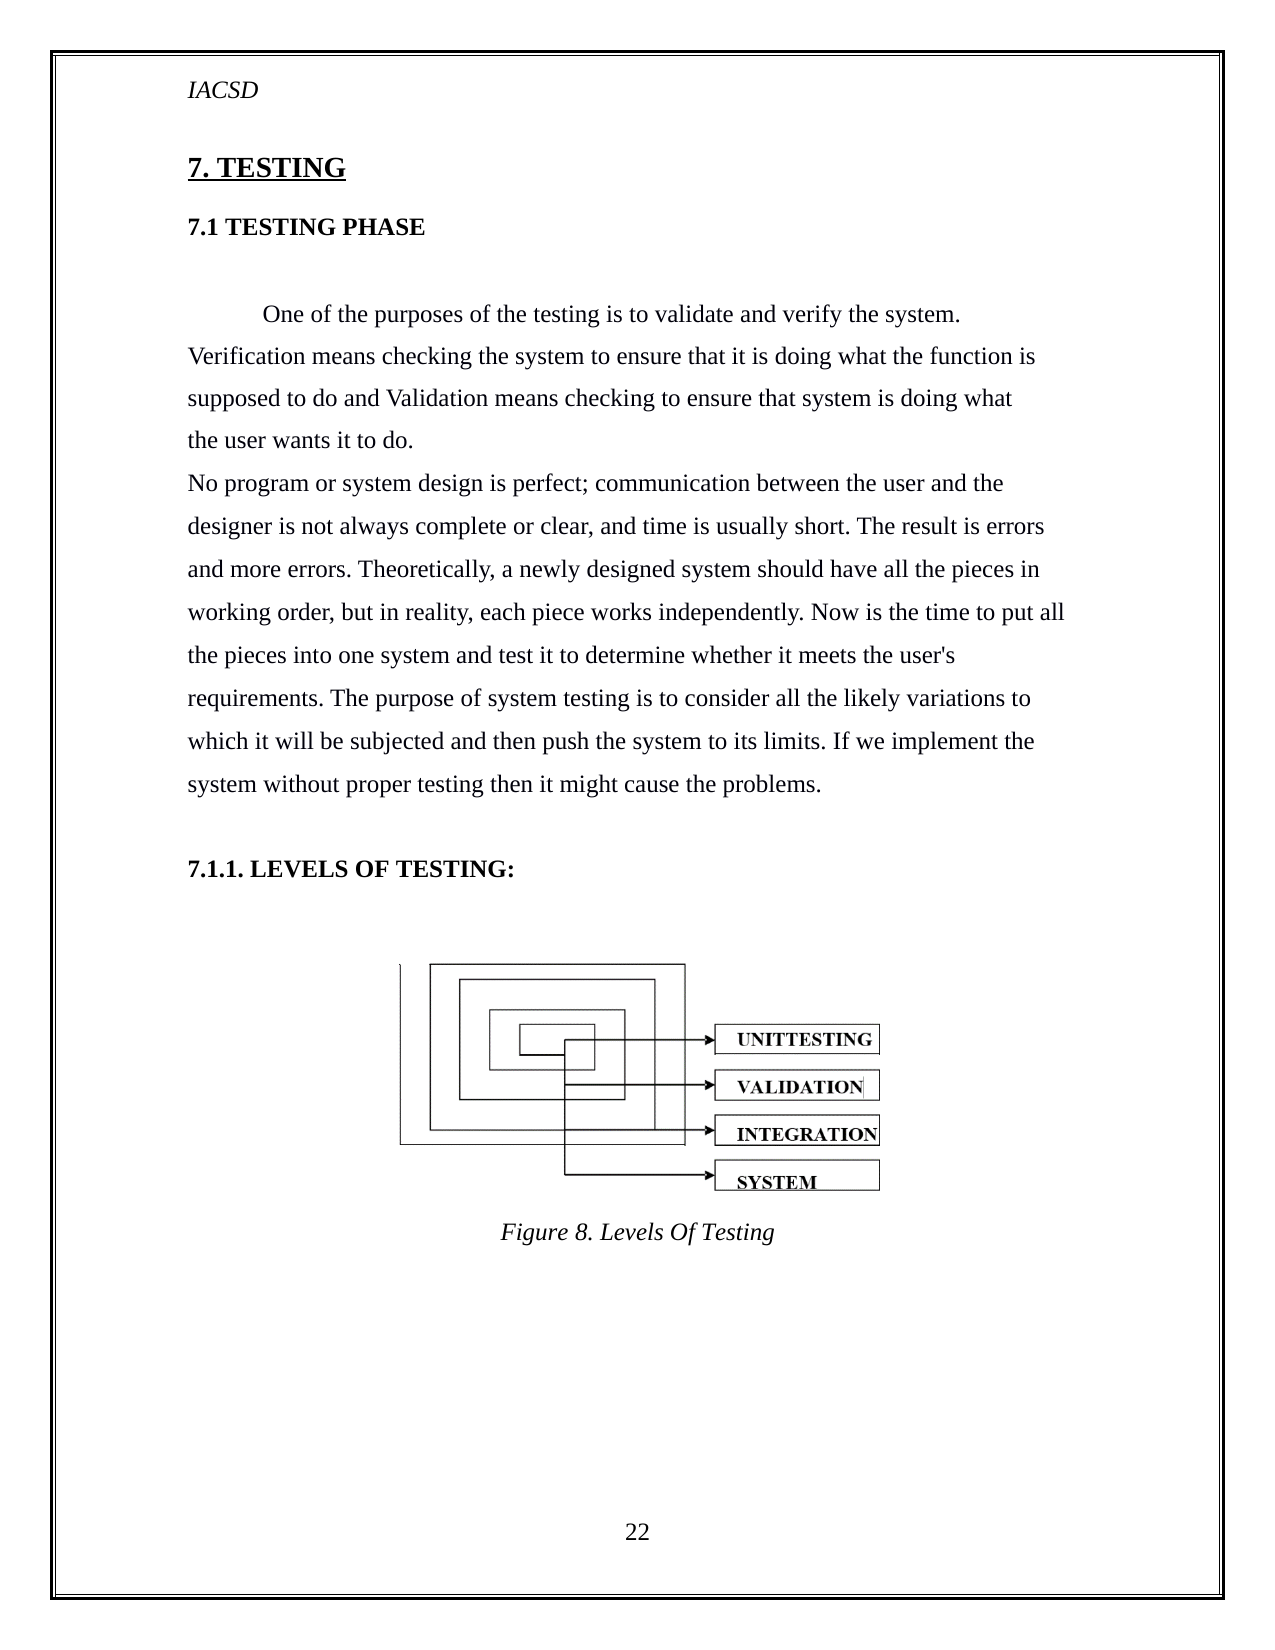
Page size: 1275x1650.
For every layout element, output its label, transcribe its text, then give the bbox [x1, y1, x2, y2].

subtitle 7. TESTING [187, 150, 1087, 183]
text One of the purposes of the testing is to validate and verify the system. Verification means checking the system to ensure that it is doing what the function is supposed to do and Validation means checking to ensure that system is doing what the user wants it to do. [187, 299, 1037, 454]
text No program or system design is perfect; communication between the user and the designer is not always complete or clear, and time is usually short. The result is errors and more errors. Theoretically, a newly designed system should have all the pieces in working order, but in reality, each piece works independently. Now is the time to put all the pieces into one system and test it to determine whether it meets the user's requirements. The purpose of system testing is to consider all the likely variations to which it will be subjected and then push the system to its limits. If we implement the system without proper testing then it might cause the problems. [187, 468, 1081, 798]
subtitle 7.1 TESTING PHASE [187, 212, 1087, 241]
subtitle 7.1.1. LEVELS OF TESTING: [187, 854, 1087, 883]
text Figure 8. Levels Of Testing [187, 1217, 1087, 1246]
picture [386, 947, 892, 1205]
